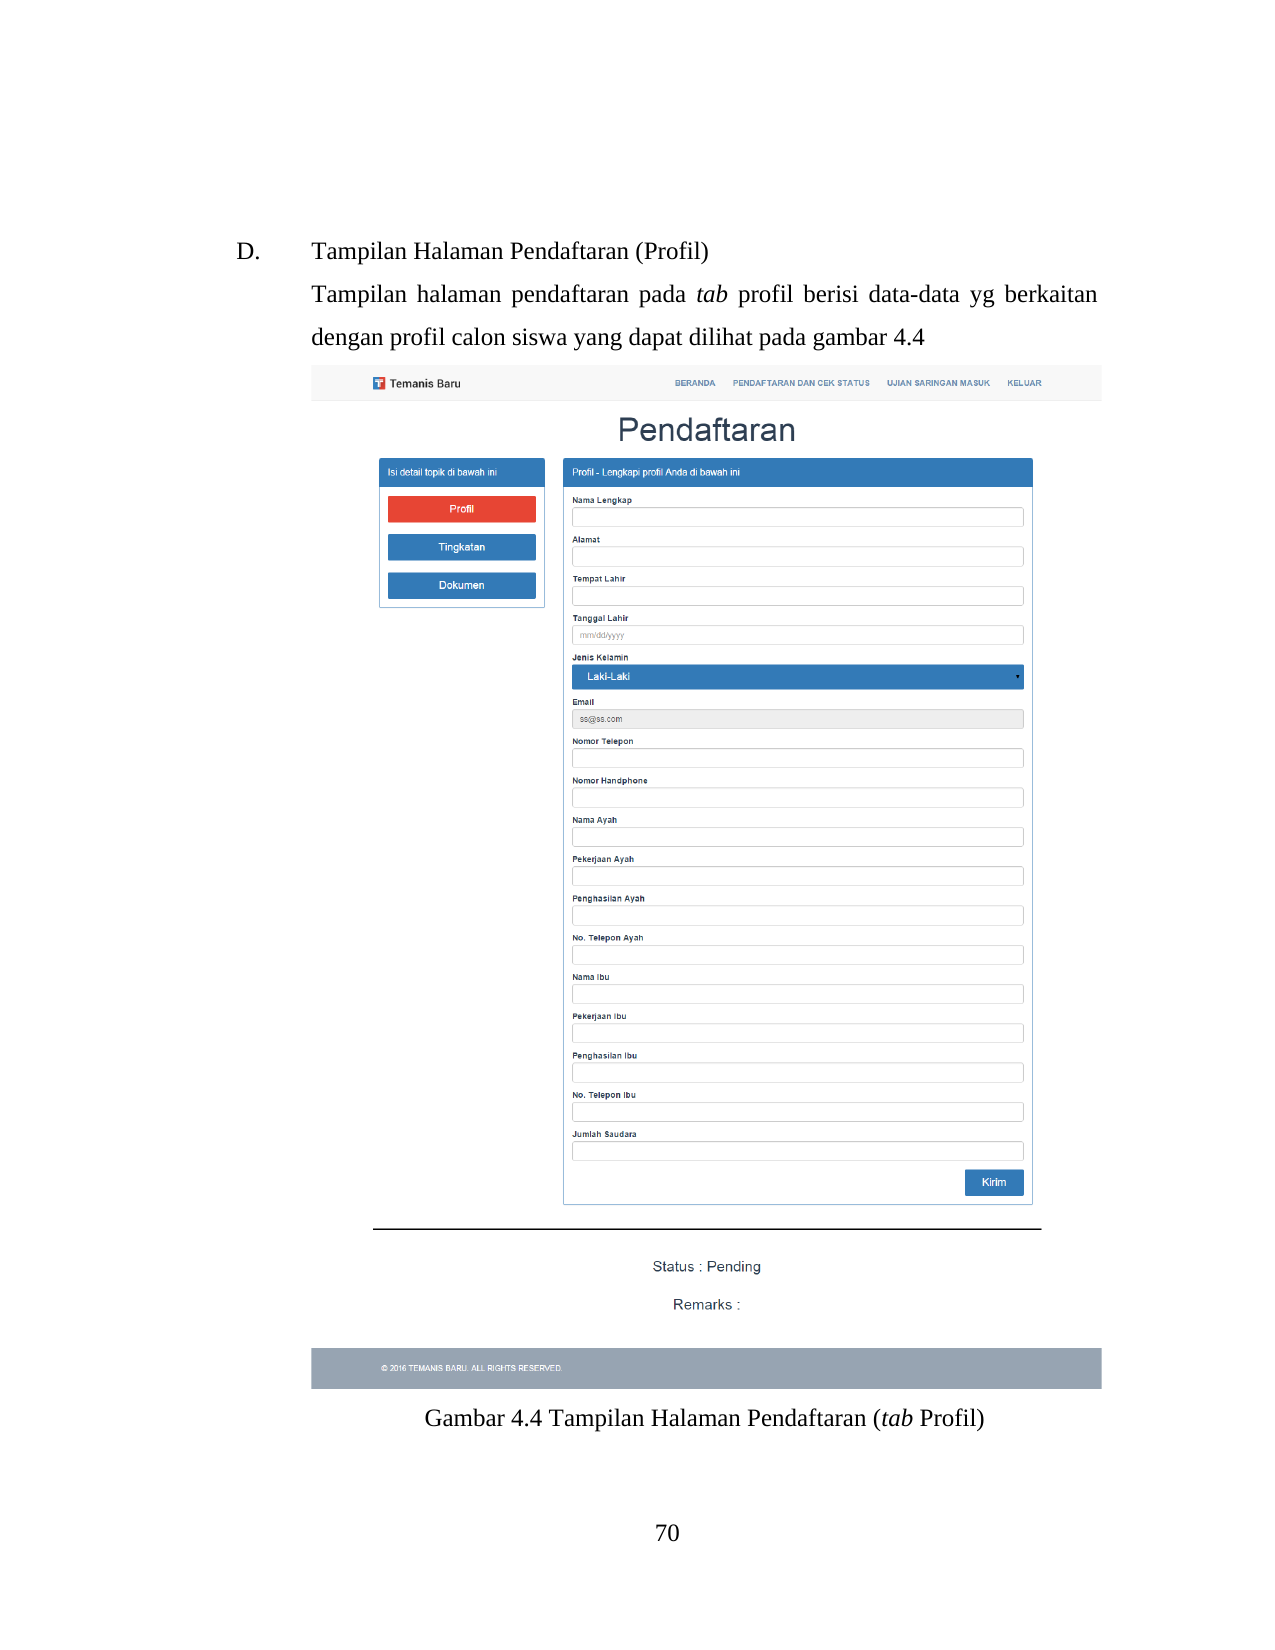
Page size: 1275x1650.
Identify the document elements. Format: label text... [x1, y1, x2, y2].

text Gambar 4.4 Tampilan Halaman Pendaftaran (tab Profil) [311, 1403, 1098, 1432]
list Tampilan Halaman Pendaftaran (Profil) [236, 236, 1098, 265]
picture [311, 365, 1102, 1389]
text Tampilan halaman pendaftaran pada tab profil berisi data-data yg berkaitan dengan profil calon siswa yang dapat dilihat pada gambar 4.4 [311, 279, 1098, 351]
